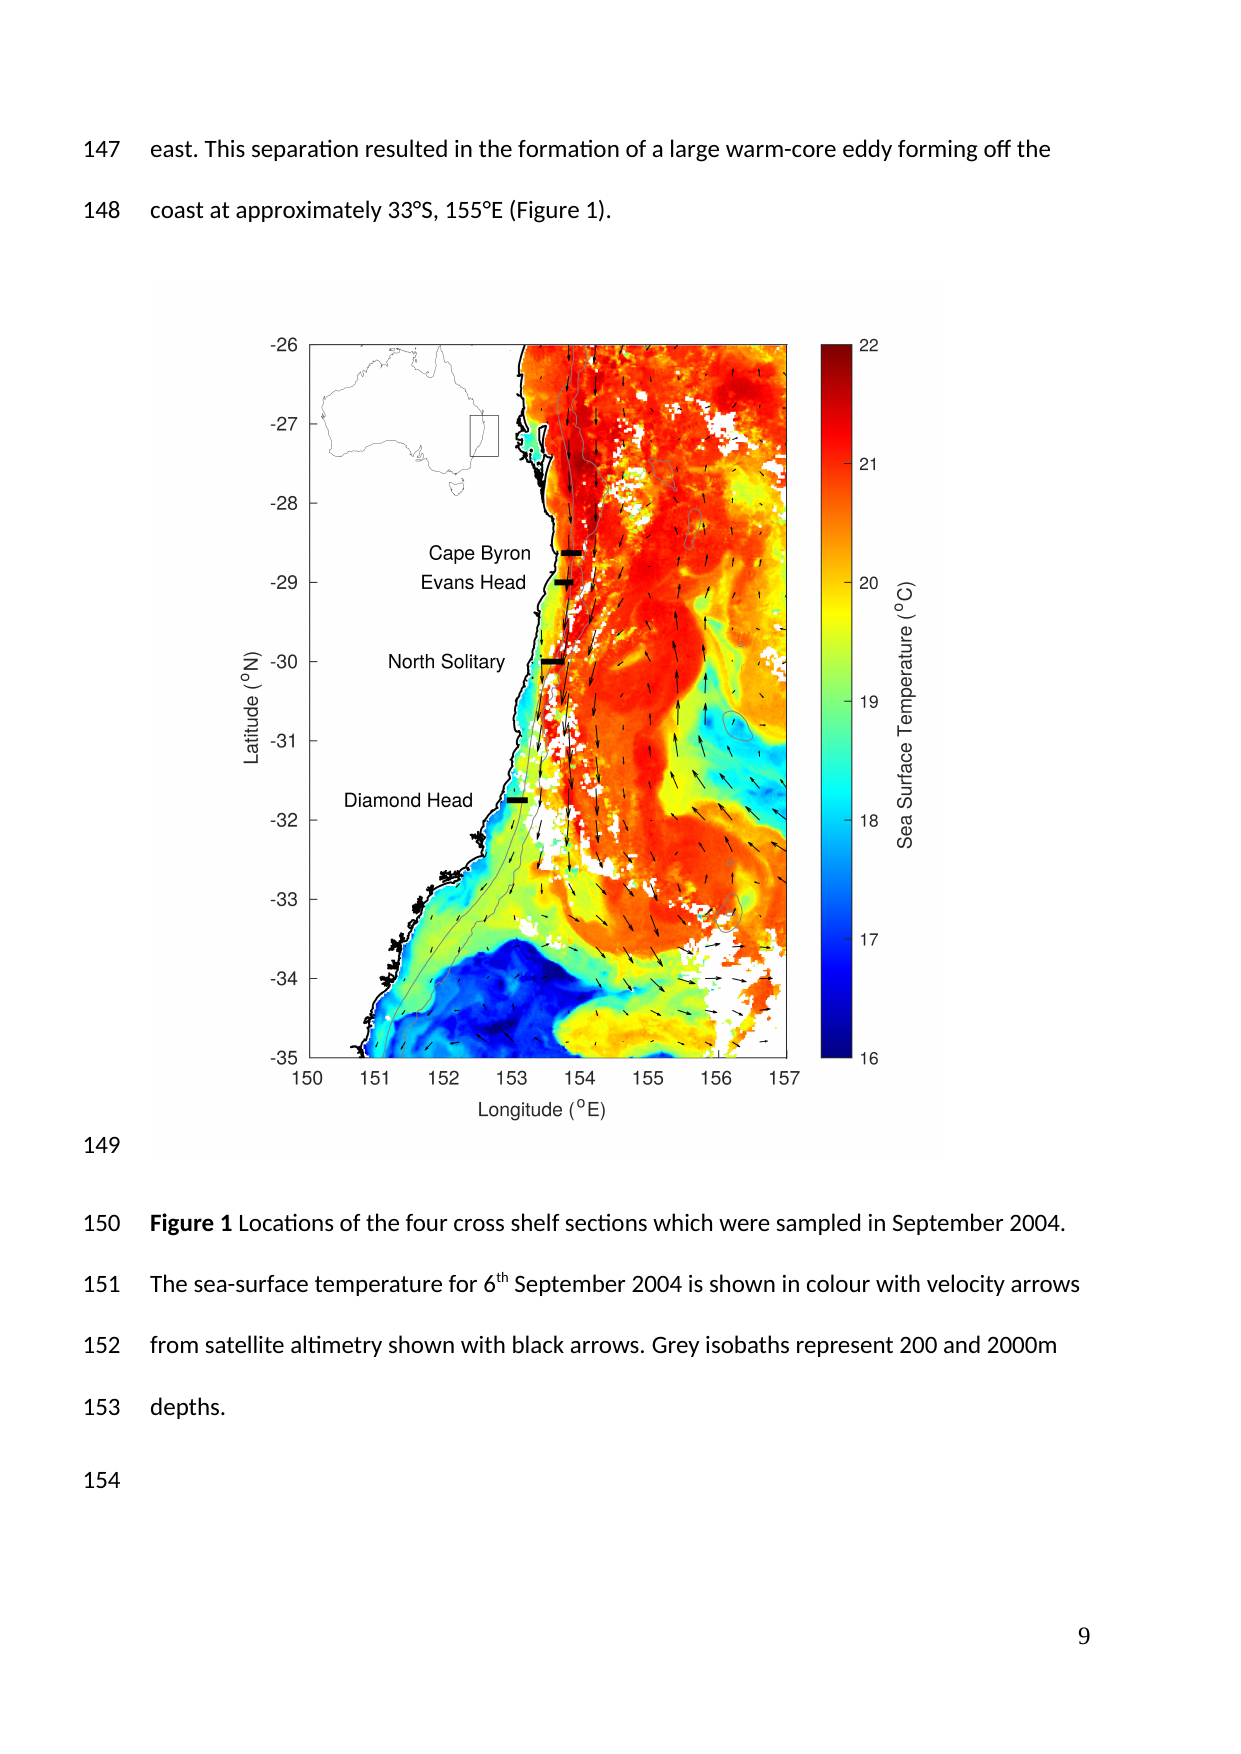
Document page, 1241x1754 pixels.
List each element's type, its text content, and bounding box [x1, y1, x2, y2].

subtitle Figure 1 Locations of the four cross shelf sections which were sampled in September 2004. The sea-surface temperature for 6th September 2004 is shown in colour with velocity arrows from satellite altimetry shown with black arrows. Grey isobaths represent 200 and 2000m depths. [150, 1207, 1090, 1421]
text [150, 133, 1090, 224]
